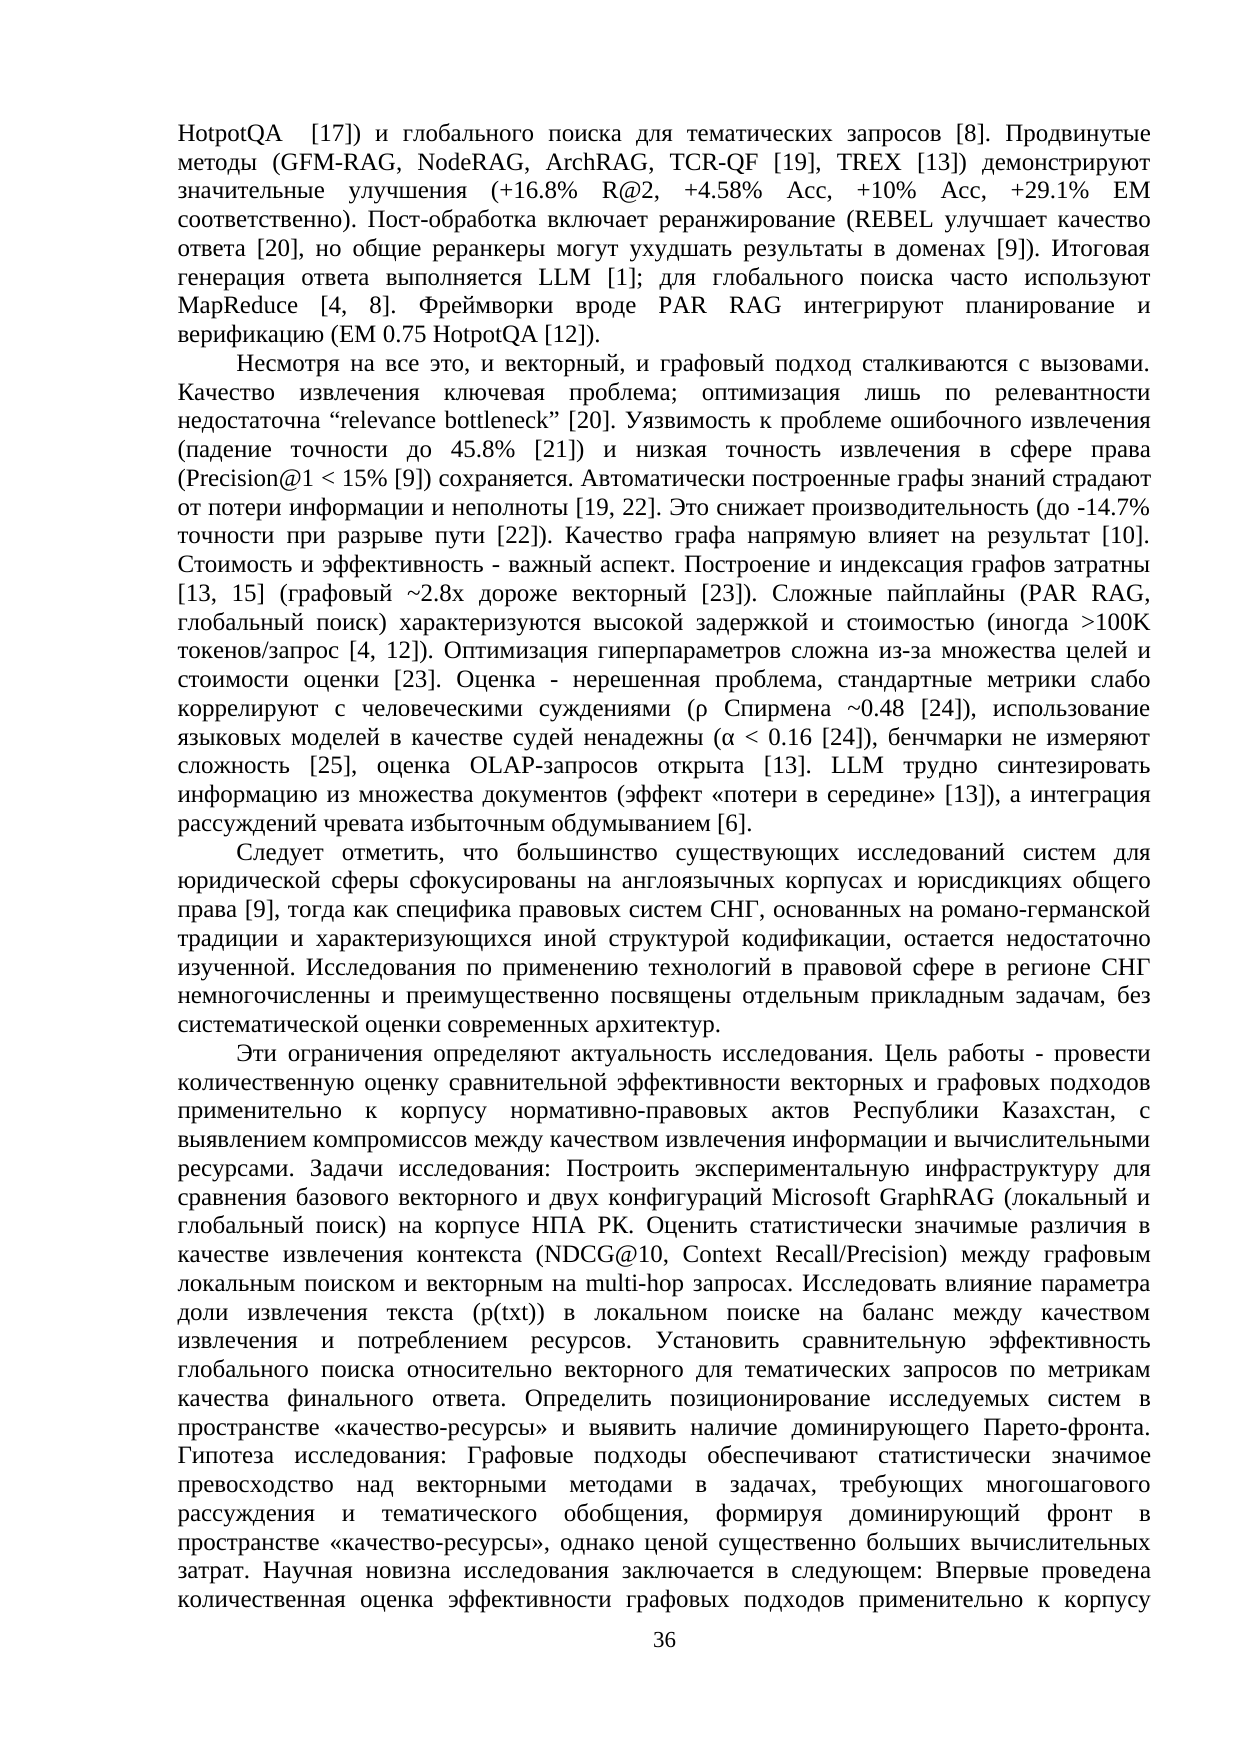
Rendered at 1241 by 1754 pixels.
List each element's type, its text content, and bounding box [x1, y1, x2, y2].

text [177, 118, 1152, 348]
text Несмотря на все это, и векторный, и графовый подход сталкиваются с вызовами. Качество извлечения ключевая проблема; оптимизация лишь по релевантности недостаточна “relevance bottleneck” [20]. Уязвимость к проблеме ошибочного извлечения (падение точности до 45.8% [21]) и низкая точность извлечения в сфере права (Precision@1 < 15% [9]) сохраняется. Автоматически построенные графы знаний страдают от потери информации и неполноты [19, 22]. Это снижает производительность (до -14.7% точности при разрыве пути [22]). Качество графа напрямую влияет на результат [10]. Стоимость и эффективность - важный аспект. Построение и индексация графов затратны [13, 15] (графовый ~2.8x дороже векторный [23]). Сложные пайплайны (PAR RAG, глобальный поиск) характеризуются высокой задержкой и стоимостью (иногда >100K токенов/запрос [4, 12]). Оптимизация гиперпараметров сложна из-за множества целей и стоимости оценки [23]. Оценка - нерешенная проблема, стандартные метрики слабо коррелируют с человеческими суждениями (ρ Спирмена ~0.48 [24]), использование языковых моделей в качестве судей ненадежны (α < 0.16 [24]), бенчмарки не измеряют сложность [25], оценка OLAP-запросов открыта [13]. LLM трудно синтезировать информацию из множества документов (эффект «потери в середине» [13]), а интеграция рассуждений чревата избыточным обдумыванием [6]. [177, 348, 1152, 837]
text Следует отметить, что большинство существующих исследований систем для юридической сферы сфокусированы на англоязычных корпусах и юрисдикциях общего права [9], тогда как специфика правовых систем СНГ, основанных на романо-германской традиции и характеризующихся иной структурой кодификации, остается недостаточно изученной. Исследования по применению технологий в правовой сфере в регионе СНГ немногочисленны и преимущественно посвящены отдельным прикладным задачам, без систематической оценки современных архитектур. [177, 837, 1152, 1038]
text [177, 1038, 1152, 1613]
